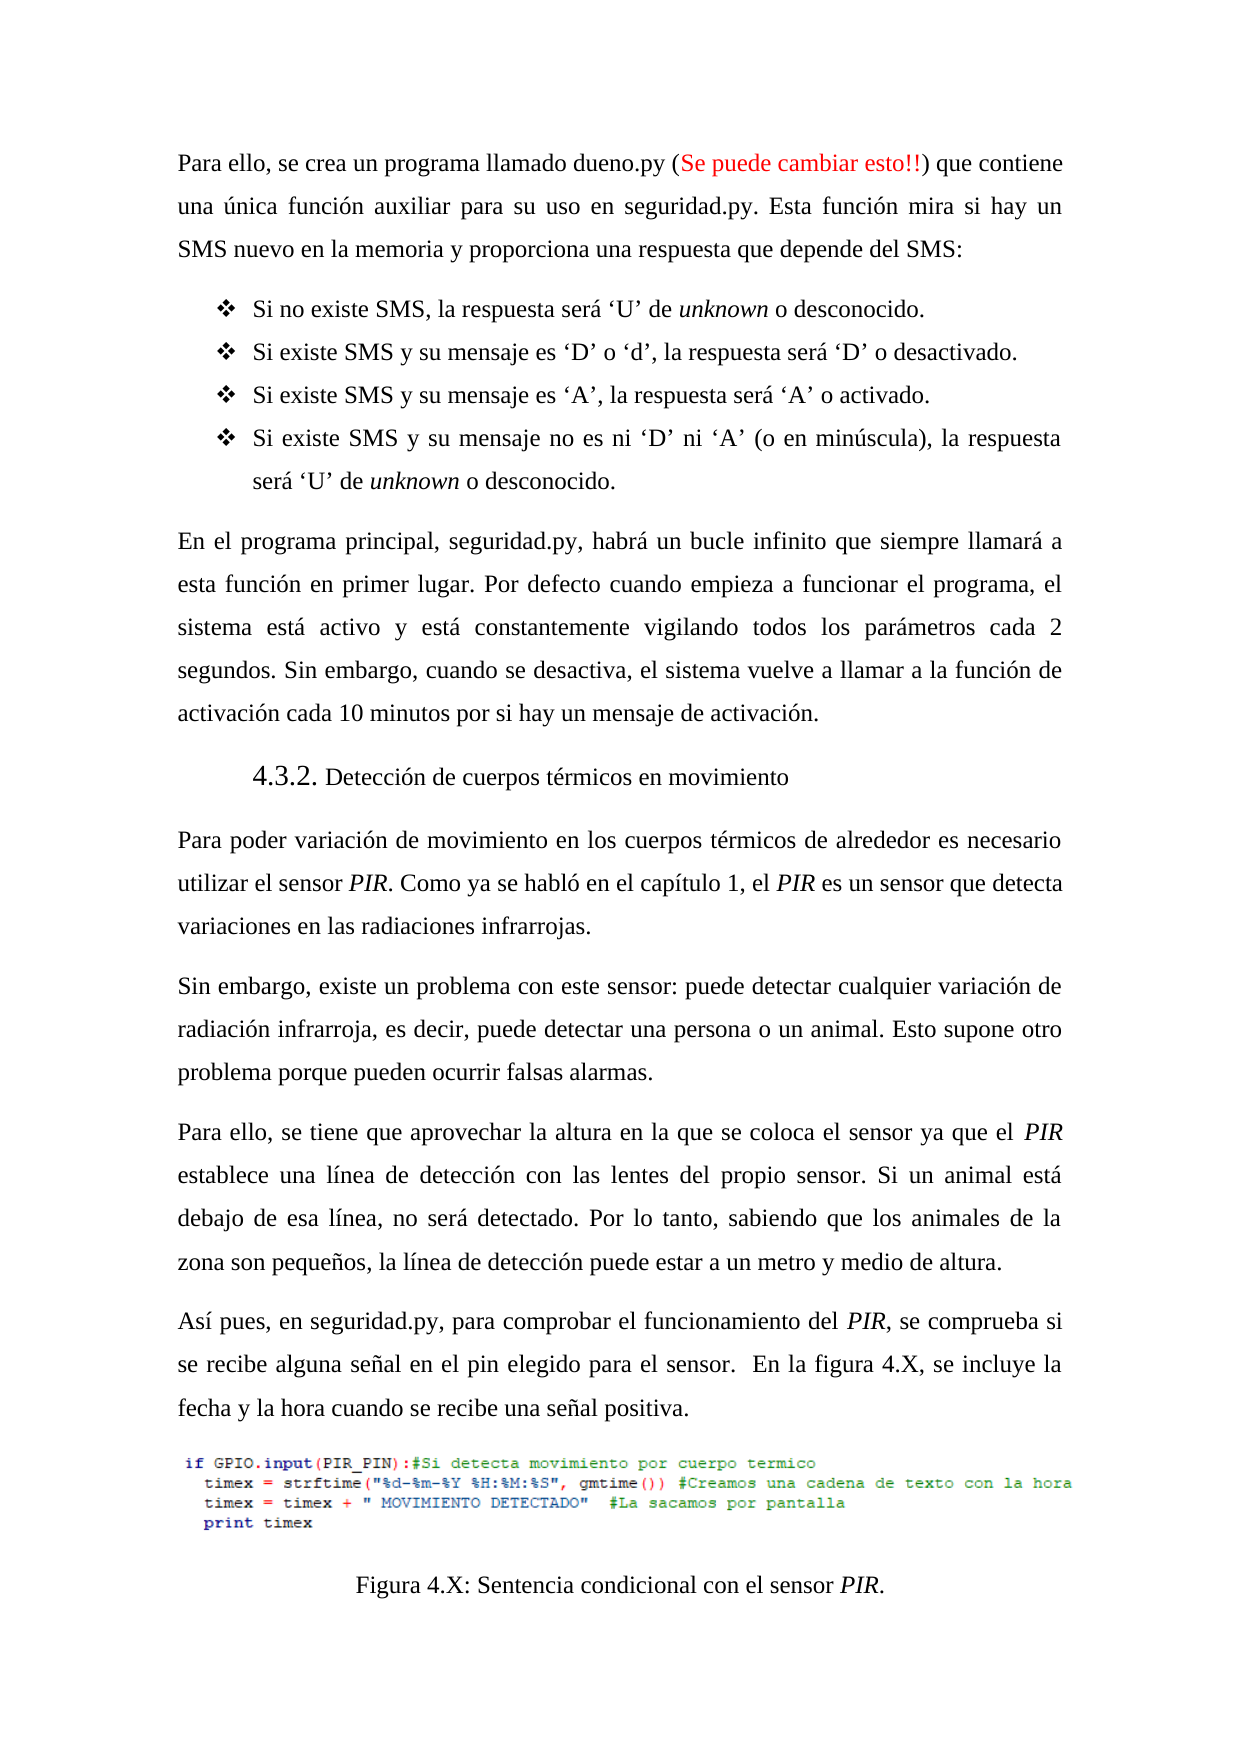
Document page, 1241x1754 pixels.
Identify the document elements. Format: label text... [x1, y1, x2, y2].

text Figura 4.X: Sentencia condicional con el sensor PIR. [177, 1571, 1063, 1599]
list Si existe SMS y su mensaje es ‘A’, la respuesta será ‘A’ o activado. [215, 380, 1063, 409]
picture [177, 1452, 1096, 1540]
text Así pues, en seguridad.py, para comprobar el funcionamiento del PIR, se comprueba si se recibe alguna señal en el pin elegido para el sensor. En la figura 4.X, se incluye la fecha y la hora cuando se recibe una señal positiva. [177, 1306, 1063, 1421]
text Para ello, se crea un programa llamado dueno.py (Se puede cambiar esto!!) que contiene una única función auxiliar para su uso en seguridad.py. Esta función mira si hay un SMS nuevo en la memoria y proporciona una respuesta que depende del SMS: [177, 148, 1063, 263]
text Para poder variación de movimiento en los cuerpos térmicos de alrededor es necesario utilizar el sensor PIR. Como ya se habló en el capítulo 1, el PIR es un sensor que detecta variaciones en las radiaciones infrarrojas. [177, 825, 1063, 940]
list Si no existe SMS, la respuesta será ‘U’ de unknown o desconocido. [215, 294, 1063, 322]
text En el programa principal, seguridad.py, habrá un bucle infinito que siempre llamará a esta función en primer lugar. Por defecto cuando empieza a funcionar el programa, el sistema está activo y está constantemente vigilando todos los parámetros cada 2 segundos. Sin embargo, cuando se desactiva, el sistema vuelve a llamar a la función de activación cada 10 minutos por si hay un mensaje de activación. [177, 526, 1063, 727]
text Para ello, se tiene que aprovechar la altura en la que se coloca el sensor ya que el PIR establece una línea de detección con las lentes del propio sensor. Si un animal está debajo de esa línea, no será detectado. Por lo tanto, sabiendo que los animales de la zona son pequeños, la línea de detección puede estar a un metro y medio de altura. [177, 1117, 1063, 1275]
list Detección de cuerpos térmicos en movimiento [252, 758, 1063, 792]
list Si existe SMS y su mensaje es ‘D’ o ‘d’, la respuesta será ‘D’ o desactivado. [215, 337, 1063, 366]
list Si existe SMS y su mensaje no es ni ‘D’ ni ‘A’ (o en minúscula), la respuesta será ‘U’ de unknown o desconocido. [215, 423, 1063, 495]
text Sin embargo, existe un problema con este sensor: puede detectar cualquier variación de radiación infrarroja, es decir, puede detectar una persona o un animal. Esto supone otro problema porque pueden ocurrir falsas alarmas. [177, 971, 1063, 1086]
